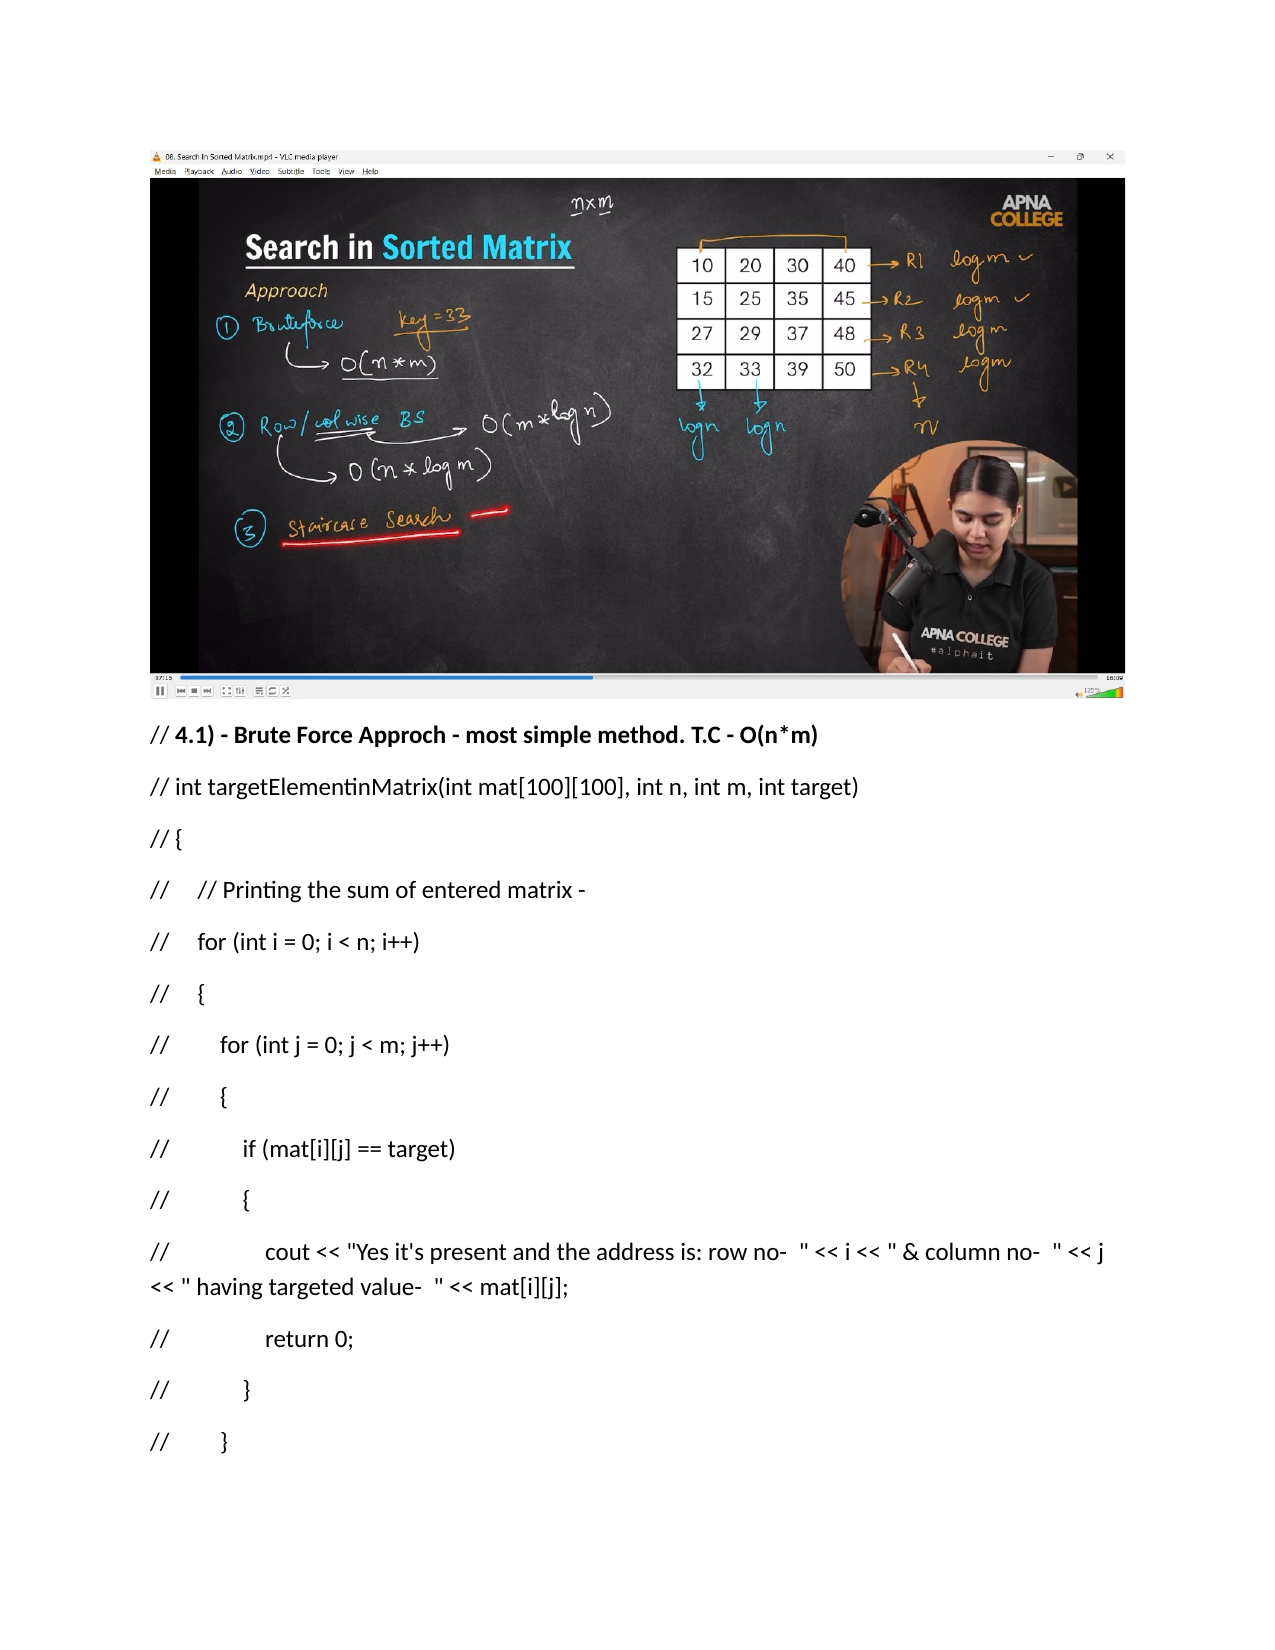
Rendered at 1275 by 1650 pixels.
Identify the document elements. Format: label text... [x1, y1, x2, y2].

text // { [150, 823, 1125, 853]
text // for (int j = 0; j < m; j++) [150, 1029, 1125, 1060]
picture [150, 150, 1125, 699]
text // { [150, 1081, 1125, 1112]
text // } [150, 1426, 1125, 1457]
text // { [150, 978, 1125, 1008]
text // 4.1) - Brute Force Approch - most simple method. T.C - O(n*m) [150, 719, 1125, 750]
text // } [150, 1374, 1125, 1405]
text // return 0; [150, 1323, 1125, 1353]
text // int targetElementinMatrix(int mat[100][100], int n, int m, int target) [150, 771, 1125, 802]
text // cout << "Yes it's present and the address is: row no- " << i << " & column no- " << j << " having targeted value- " << mat[i][j]; [150, 1236, 1125, 1302]
text // // Printing the sum of entered matrix - [150, 874, 1125, 905]
text // for (int i = 0; i < n; i++) [150, 926, 1125, 957]
text // if (mat[i][j] == target) [150, 1133, 1125, 1163]
text // { [150, 1184, 1125, 1215]
